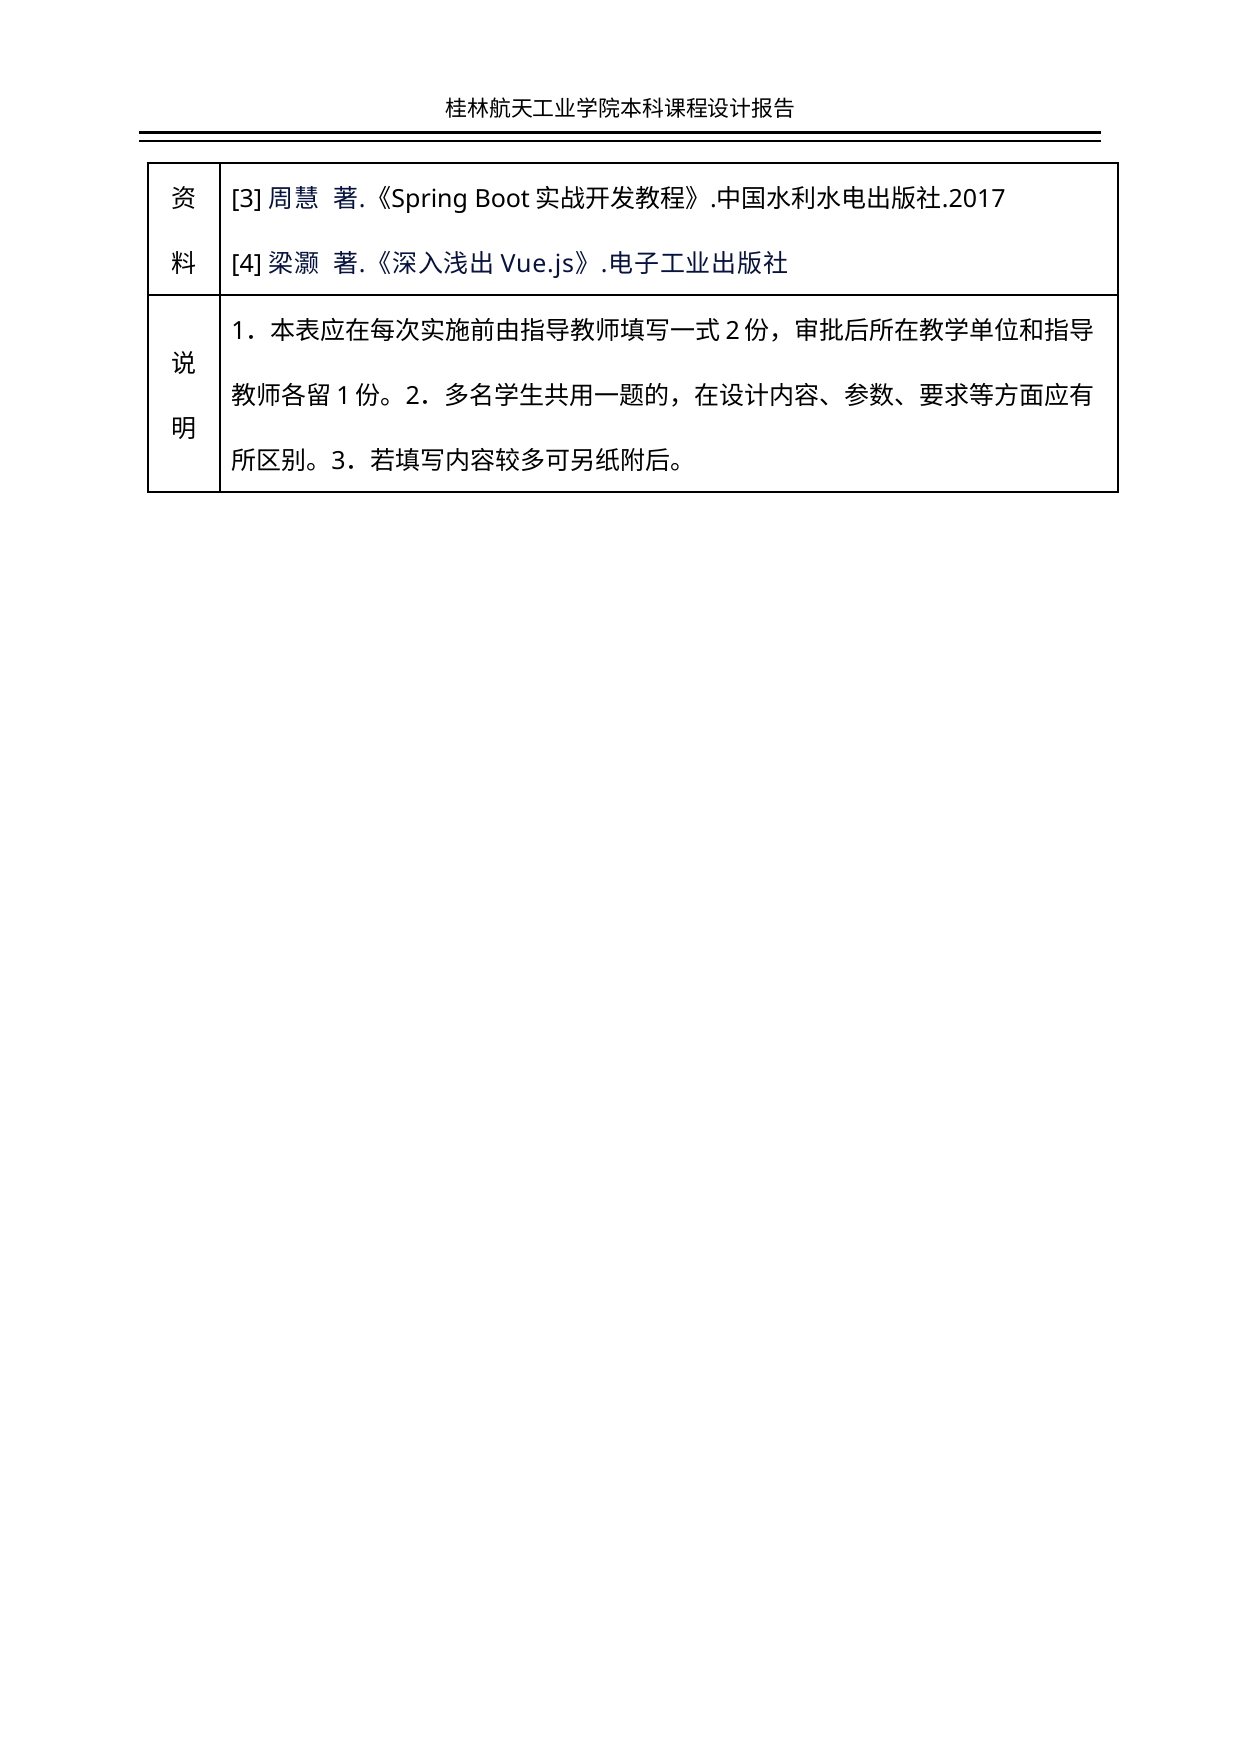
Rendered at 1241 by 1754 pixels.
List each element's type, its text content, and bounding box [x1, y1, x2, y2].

table_cell 参考资料 [149, 164, 219, 294]
table_cell 说明 [149, 296, 219, 491]
table_cell 1．本表应在每次实施前由指导教师填写一式2份，审批后所在教学单位和指导教师各留1份。2．多名学生共用一题的，在设计内容、参数、要求等方面应有所区别。3．若填写内容较多可另纸附后。 [221, 296, 1117, 491]
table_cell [221, 164, 1117, 294]
